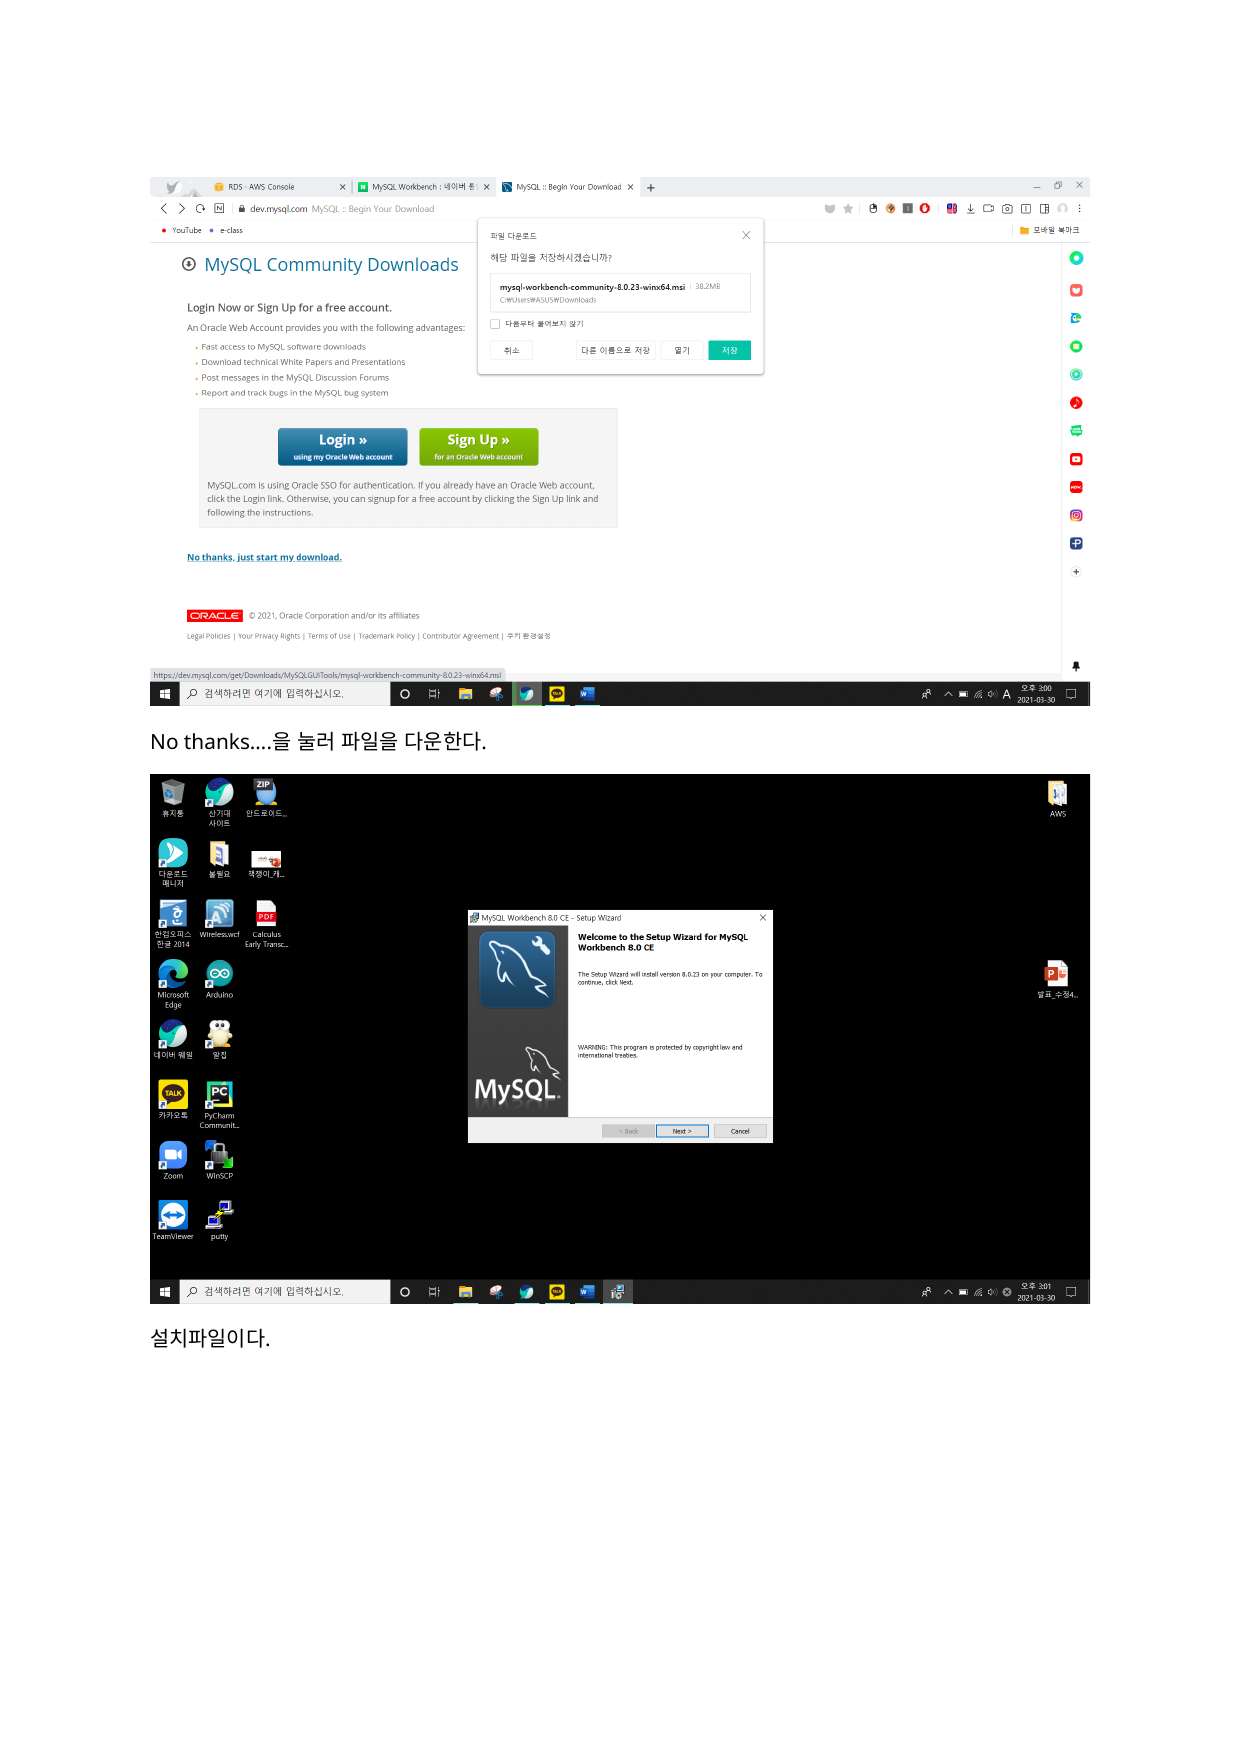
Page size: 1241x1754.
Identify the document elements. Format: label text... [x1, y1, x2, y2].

picture [150, 774, 1091, 1304]
text No thanks….을 눌러 파일을 다운한다. [150, 725, 1090, 755]
text 설치파일이다. [150, 1322, 1090, 1352]
picture [150, 177, 1091, 706]
